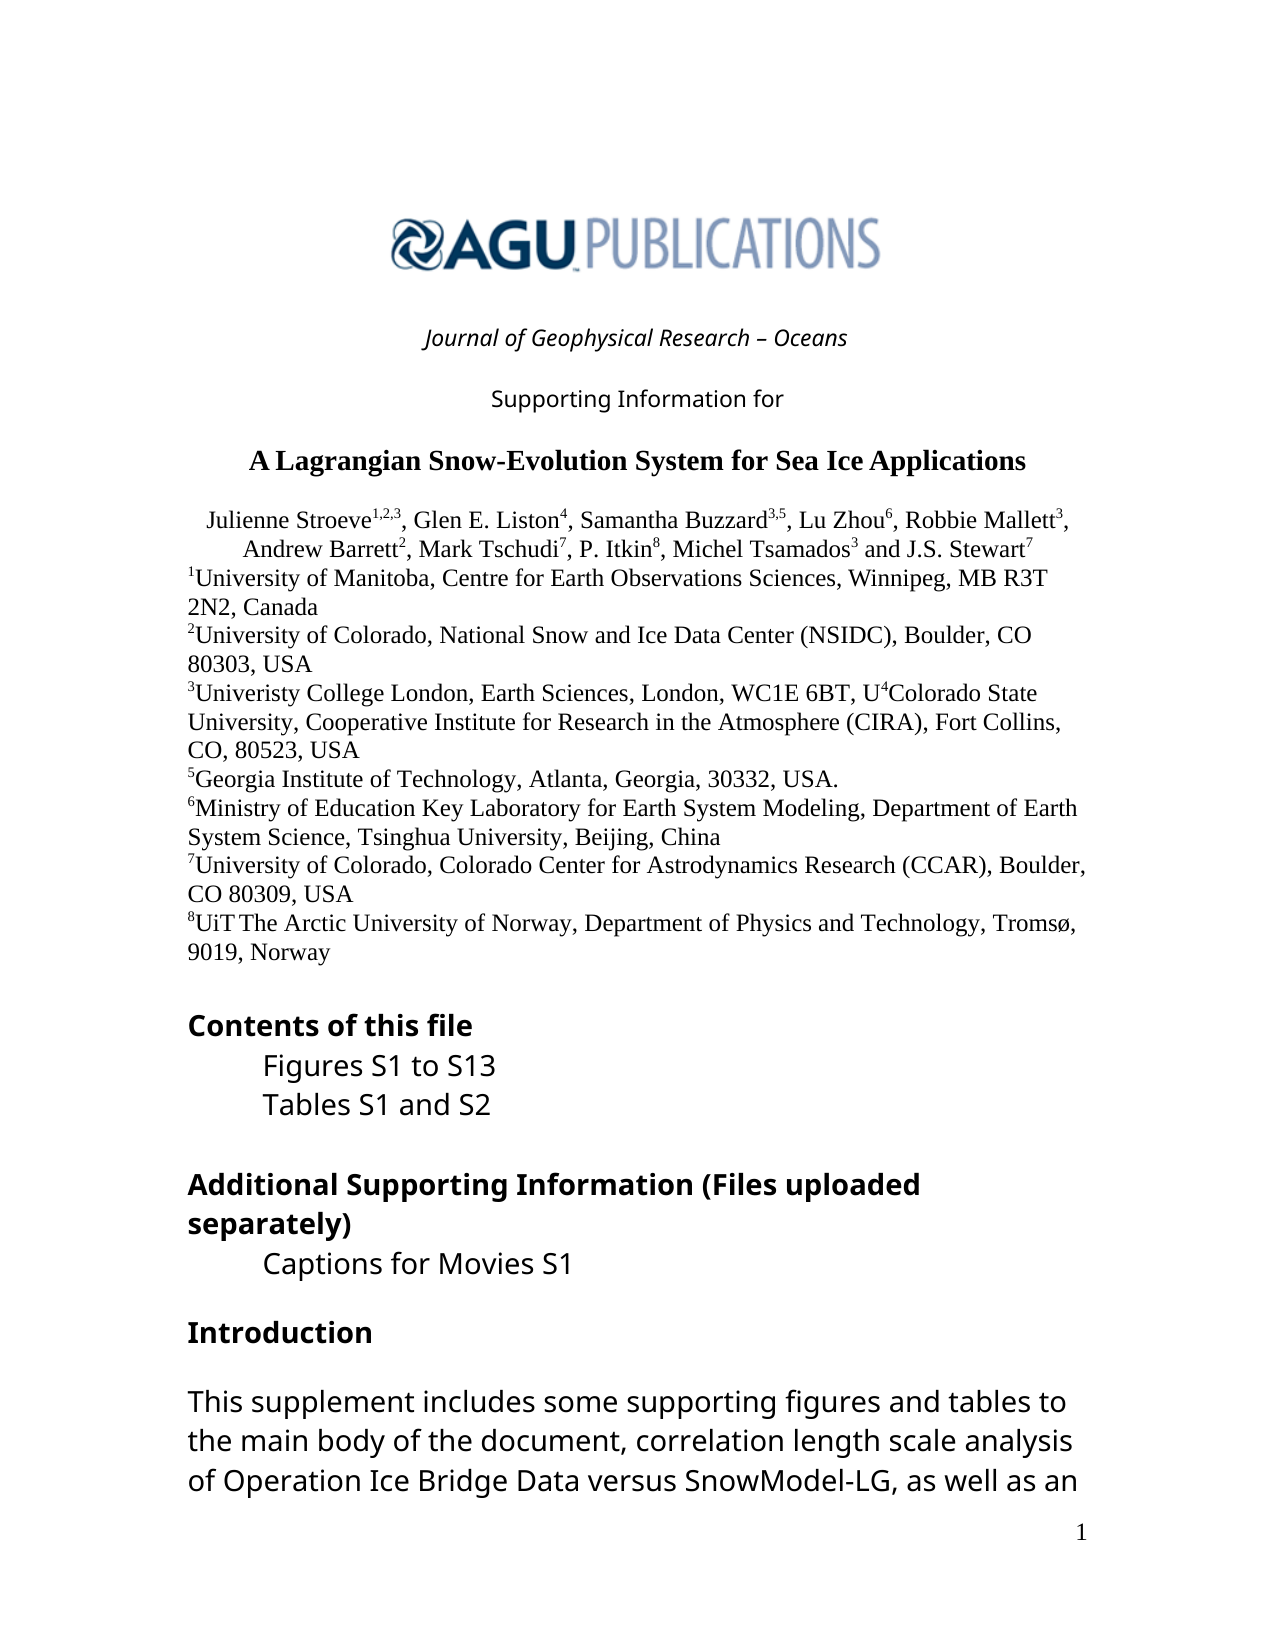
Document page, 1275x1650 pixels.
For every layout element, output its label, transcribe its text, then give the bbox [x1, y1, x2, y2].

subtitle 1University of Manitoba, Centre for Earth Observations Sciences, Winnipeg, MB R3T 2N2, Canada [187, 563, 1087, 620]
text Introduction [187, 1312, 1087, 1352]
text Contents of this file [187, 1005, 1087, 1045]
text 7University of Colorado, Colorado Center for Astrodynamics Research (CCAR), Boulder, CO 80309, USA [187, 850, 1087, 908]
text Captions for Movies S1 [262, 1243, 1087, 1283]
text Figures S1 to S13 [262, 1045, 1087, 1084]
text Supporting Information for [187, 383, 1087, 414]
picture [375, 193, 901, 294]
text Tables S1 and S2 [262, 1084, 1087, 1124]
text Journal of Geophysical Research – Oceans [187, 322, 1087, 353]
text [187, 1381, 1087, 1500]
text 6Ministry of Education Key Laboratory for Earth System Modeling, Department of Earth System Science, Tsinghua University, Beijing, China [187, 793, 1087, 850]
subtitle A Lagrangian Snow-Evolution System for Sea Ice Applications [187, 443, 1087, 477]
text 5Georgia Institute of Technology, Atlanta, Georgia, 30332, USA. [187, 764, 1087, 793]
text 3Univeristy College London, Earth Sciences, London, WC1E 6BT, U4Colorado State University, Cooperative Institute for Research in the Atmosphere (CIRA), Fort Collins, CO, 80523, USA [187, 678, 1087, 764]
text 2University of Colorado, National Snow and Ice Data Center (NSIDC), Boulder, CO 80303, USA [187, 620, 1087, 678]
text 8UiT The Arctic University of Norway, Department of Physics and Technology, Tromsø, 9019, Norway [187, 908, 1087, 965]
text Additional Supporting Information (Files uploaded separately) [187, 1164, 1087, 1243]
text Julienne Stroeve1,2,3, Glen E. Liston4, Samantha Buzzard3,5, Lu Zhou6, Robbie Mallett3, Andrew Barrett2, Mark Tschudi7, P. Itkin8, Michel Tsamados3 and J.S. Stewart7 [187, 505, 1087, 563]
